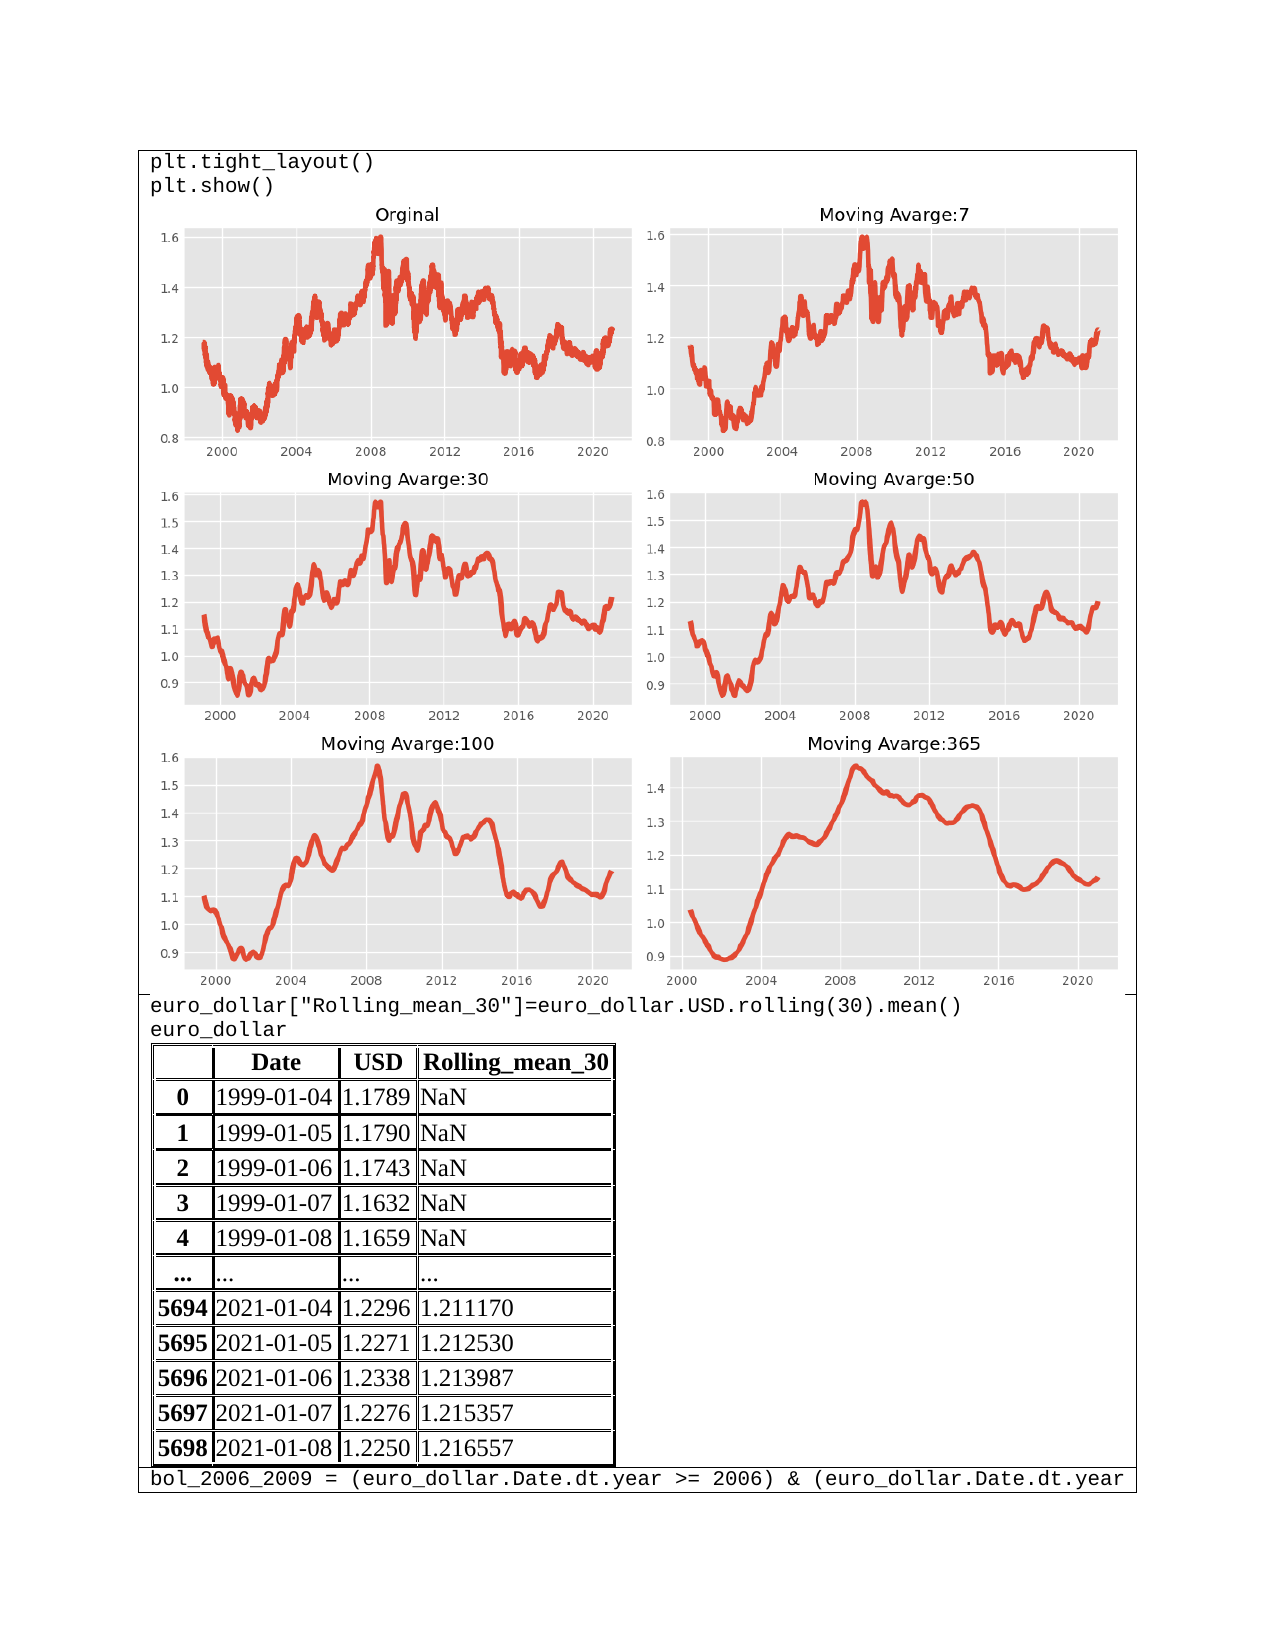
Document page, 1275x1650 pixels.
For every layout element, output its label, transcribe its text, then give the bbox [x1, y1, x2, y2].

picture [150, 198, 1125, 995]
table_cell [139, 1468, 1136, 1492]
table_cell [139, 151, 1136, 994]
table_cell euro_dollar["Rolling_mean_30"]=euro_dollar.USD.rolling(30).mean() euro_dollar [139, 995, 1136, 1467]
